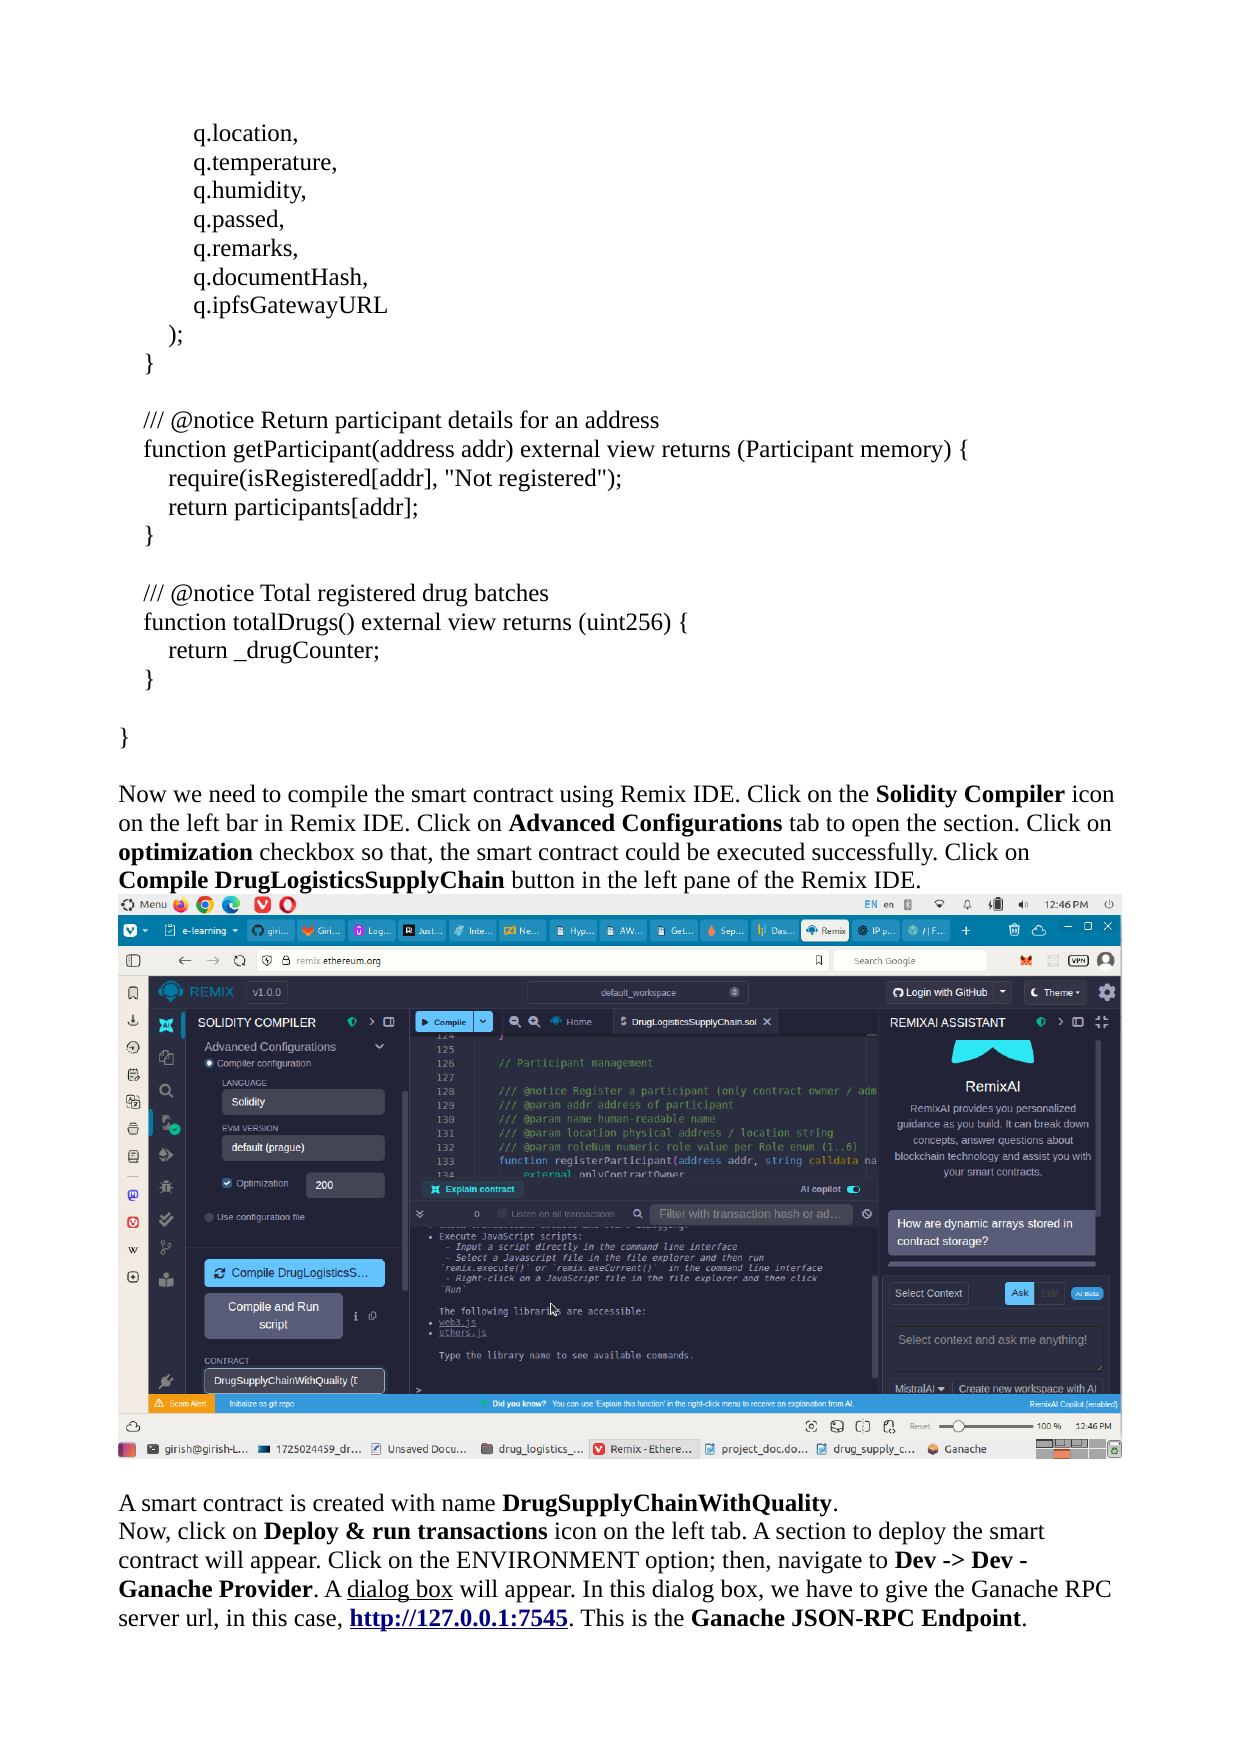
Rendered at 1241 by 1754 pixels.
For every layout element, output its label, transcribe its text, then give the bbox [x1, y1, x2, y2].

text q.documentHash, [118, 262, 1122, 291]
picture [701, 920, 747, 941]
text } [118, 664, 1122, 693]
picture [752, 920, 798, 941]
text q.remarks, [118, 233, 1122, 262]
picture [853, 920, 899, 941]
text ); [118, 319, 1122, 348]
text q.temperature, [118, 147, 1122, 176]
picture [500, 920, 546, 941]
text q.location, [118, 118, 1122, 147]
text } [118, 722, 1122, 751]
picture [802, 920, 848, 941]
text function getParticipant(address addr) external view returns (Participant memory) { [118, 434, 1122, 463]
text return _drugCounter; [118, 636, 1122, 664]
text Now, click on Deploy & run transactions icon on the left tab. A section to deploy the smart contract will appear. Click on the ENVIRONMENT option; then, navigate to Dev -> Dev - Ganache Provider. A dialog box will appear. In this dialog box, we have to give the Ganache RPC server url, in this case, http://127.0.0.1:7545. This is the Ganache JSON-RPC Endpoint. [118, 1516, 1122, 1631]
text return participants[addr]; [118, 492, 1122, 521]
picture [124, 925, 136, 936]
text A smart contract is created with name DrugSupplyChainWithQuality. [118, 1488, 1122, 1516]
picture [248, 920, 294, 941]
picture [298, 920, 344, 941]
text } [118, 521, 1122, 549]
text q.ipfsGatewayURL [118, 291, 1122, 319]
text /// @notice Return participant details for an address [118, 406, 1122, 434]
text function totalDrugs() external view returns (uint256) { [118, 607, 1122, 636]
picture [118, 894, 1123, 1459]
picture [651, 920, 697, 941]
text /// @notice Total registered drug batches [118, 578, 1122, 607]
text require(isRegistered[addr], "Not registered"); [118, 463, 1122, 492]
picture [1010, 924, 1019, 935]
picture [550, 920, 596, 941]
picture [600, 920, 646, 941]
picture [903, 920, 949, 941]
picture [349, 920, 395, 941]
picture [450, 920, 496, 941]
text q.humidity, [118, 176, 1122, 204]
text q.passed, [118, 204, 1122, 233]
text Now we need to compile the smart contract using Remix IDE. Click on the Solidity Compiler icon on the left bar in Remix IDE. Click on Advanced Configurations tab to open the section. Click on optimization checkbox so that, the smart contract could be executed successfully. Click on Compile DrugLogisticsSupplyChain button in the left pane of the Remix IDE. [118, 779, 1122, 894]
picture [399, 920, 445, 941]
text } [118, 348, 1122, 377]
